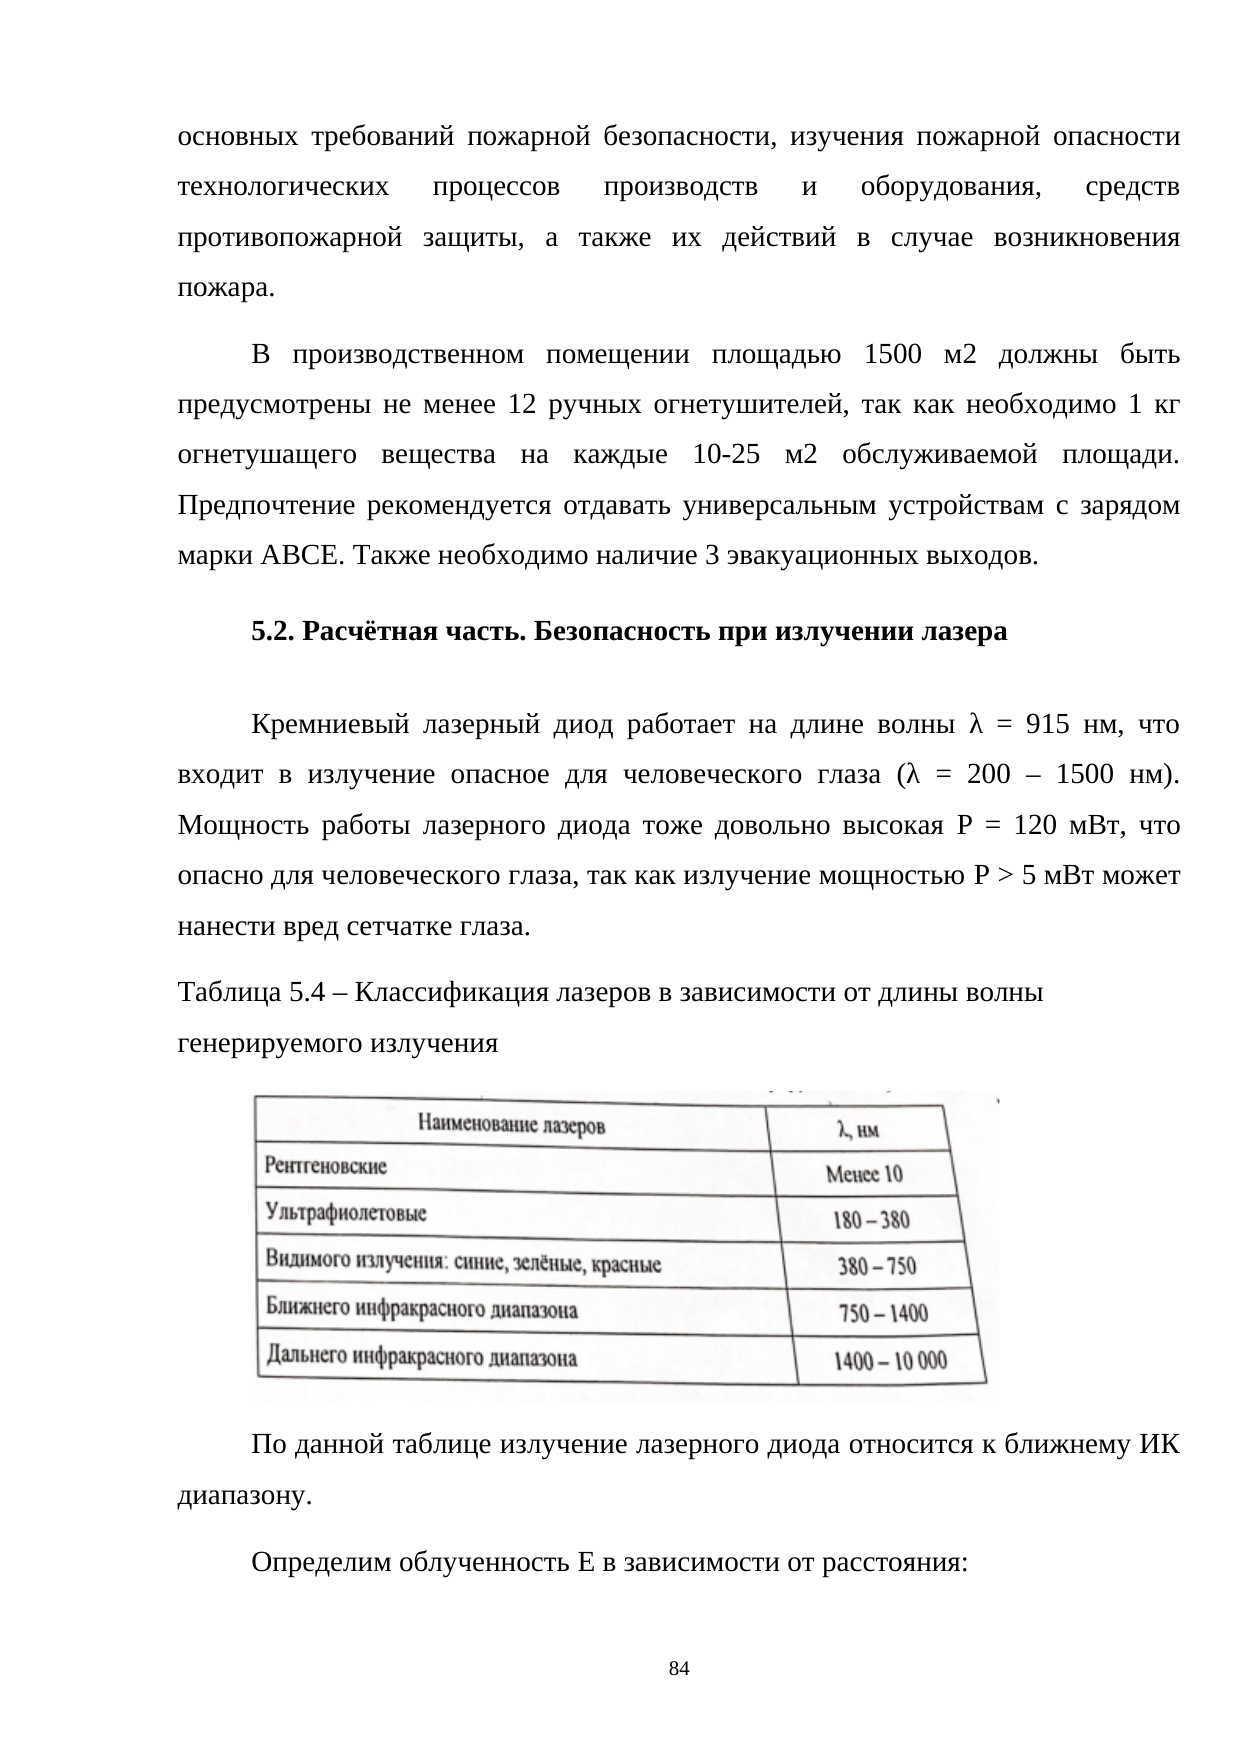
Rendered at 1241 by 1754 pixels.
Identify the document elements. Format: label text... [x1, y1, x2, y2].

subtitle 5.2. Расчётная часть. Безопасность при излучении лазера [177, 613, 1181, 646]
text Таблица 5.4 – Классификация лазеров в зависимости от длины волны генерируемого излучения [177, 974, 1181, 1058]
text Кремниевый лазерный диод работает на длине волны λ = 915 нм, что входит в излучение опасное для человеческого глаза (λ = 200 – 1500 нм). Мощность работы лазерного диода тоже довольно высокая P = 120 мВт, что опасно для человеческого глаза, так как излучение мощностью P > 5 мВт может нанести вред сетчатке глаза. [177, 706, 1181, 941]
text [177, 118, 1181, 303]
text В производственном помещении площадью 1500 м2 должны быть предусмотрены не менее 12 ручных огнетушителей, так как необходимо 1 кг огнетушащего вещества на каждые 10-25 м2 обслуживаемой площади. Предпочтение рекомендуется отдавать универсальным устройствам с зарядом марки ABCE. Также необходимо наличие 3 эвакуационных выходов. [177, 336, 1181, 571]
text Определим облученность E в зависимости от расстояния: [177, 1544, 1181, 1577]
picture [251, 1091, 1000, 1403]
text По данной таблице излучение лазерного диода относится к ближнему ИК диапазону. [177, 1427, 1181, 1511]
